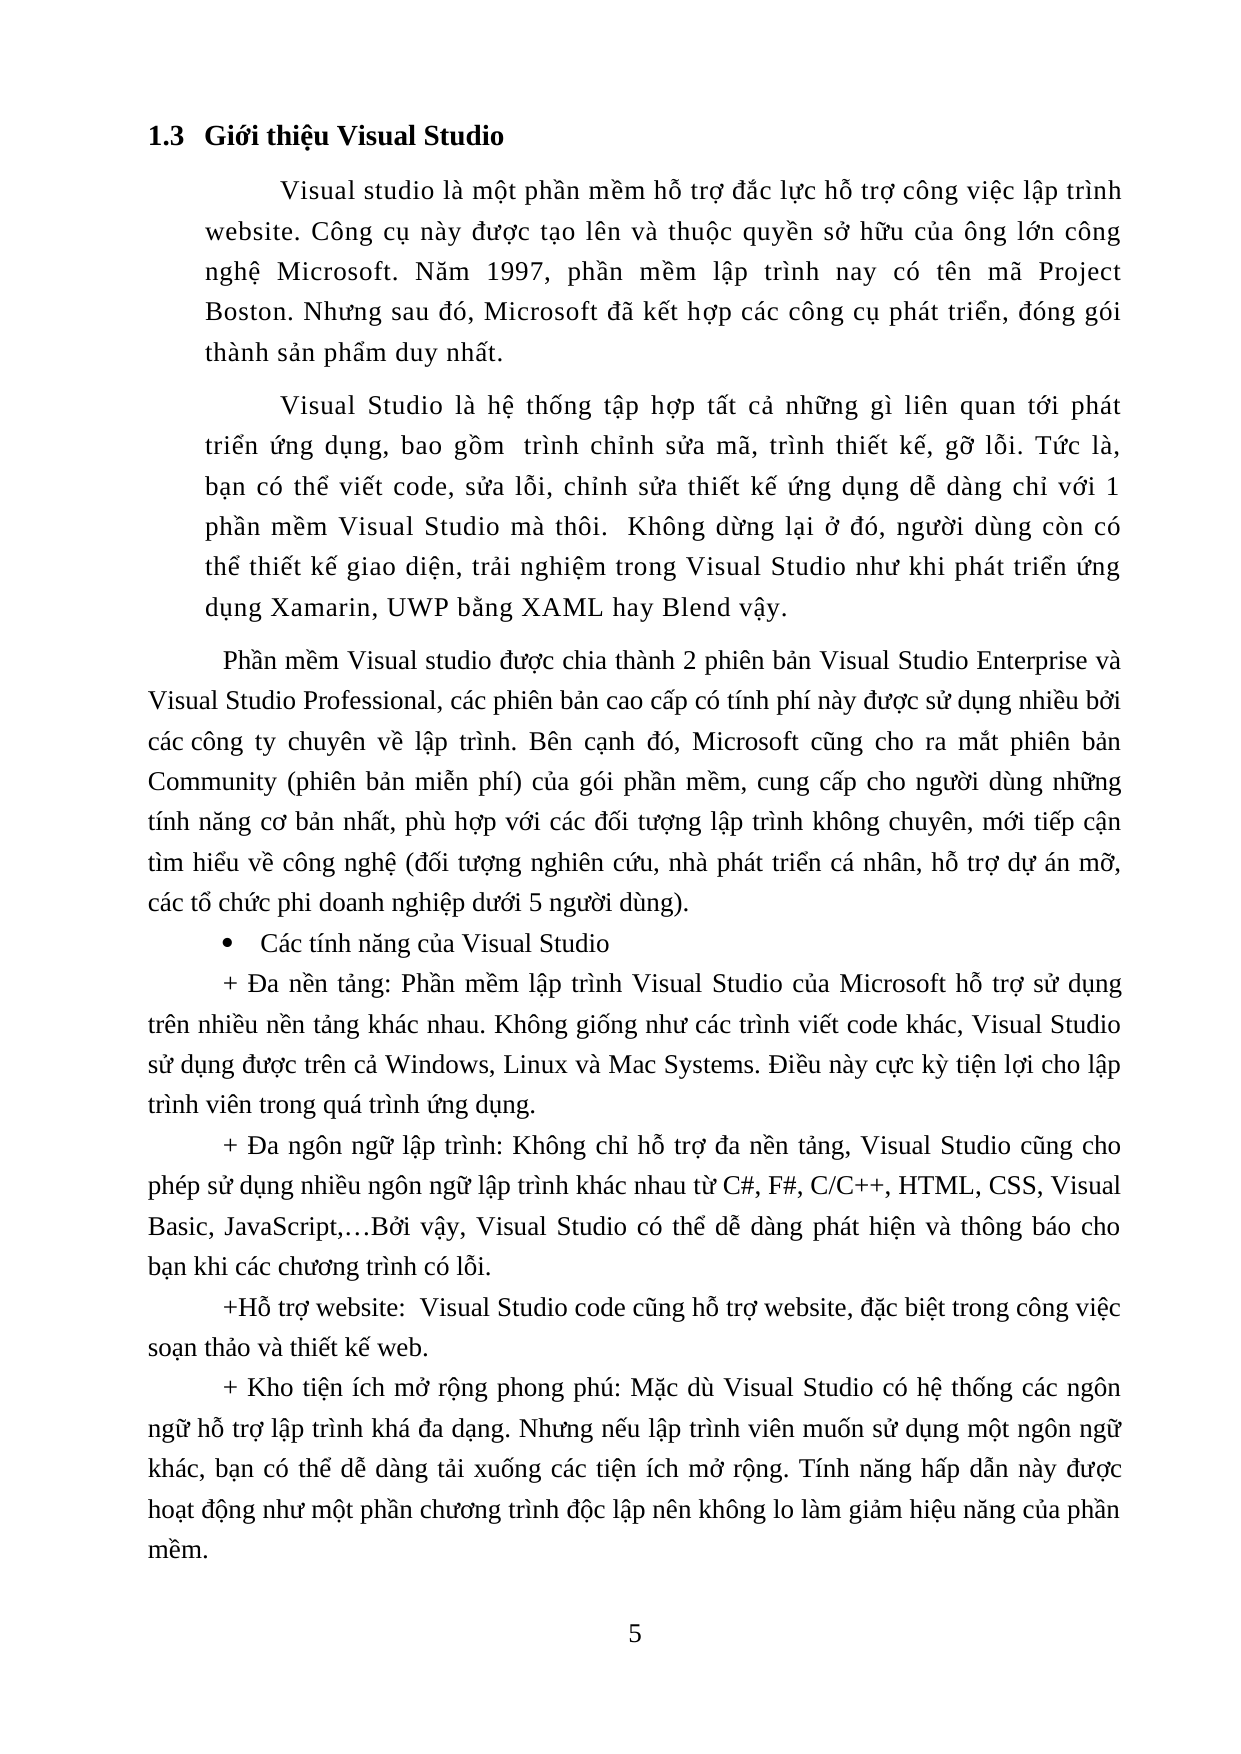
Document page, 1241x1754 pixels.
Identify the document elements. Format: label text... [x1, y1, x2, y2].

text Visual Studio là hệ thống tập hợp tất cả những gì liên quan tới phát triển ứng dụng, bao gồm trình chỉnh sửa mã, trình thiết kế, gỡ lỗi. Tức là, bạn có thể viết code, sửa lỗi, chỉnh sửa thiết kế ứng dụng dễ dàng chỉ với 1 phần mềm Visual Studio mà thôi. Không dừng lại ở đó, người dùng còn có thể thiết kế giao diện, trải nghiệm trong Visual Studio như khi phát triển ứng dụng Xamarin, UWP bằng XAML hay Blend vậy. [205, 389, 1122, 622]
list +Hỗ trợ website: Visual Studio code cũng hỗ trợ website, đặc biệt trong công việc soạn thảo và thiết kế web. [148, 1291, 1122, 1362]
list + Đa ngôn ngữ lập trình: Không chỉ hỗ trợ đa nền tảng, Visual Studio cũng cho phép sử dụng nhiều ngôn ngữ lập trình khác nhau từ C#, F#, C/C++, HTML, CSS, Visual Basic, JavaScript,…Bởi vậy, Visual Studio có thể dễ dàng phát hiện và thông báo cho bạn khi các chương trình có lỗi. [148, 1129, 1122, 1281]
text Visual studio là một phần mềm hỗ trợ đắc lực hỗ trợ công việc lập trình website. Công cụ này được tạo lên và thuộc quyền sở hữu của ông lớn công nghệ Microsoft. Năm 1997, phần mềm lập trình nay có tên mã Project Boston. Nhưng sau đó, Microsoft đã kết hợp các công cụ phát triển, đóng gói thành sản phẩm duy nhất. [205, 174, 1122, 367]
list + Đa nền tảng: Phần mềm lập trình Visual Studio của Microsoft hỗ trợ sử dụng trên nhiều nền tảng khác nhau. Không giống như các trình viết code khác, Visual Studio sử dụng được trên cả Windows, Linux và Mac Systems. Điều này cực kỳ tiện lợi cho lập trình viên trong quá trình ứng dụng. [148, 967, 1122, 1120]
list + Kho tiện ích mở rộng phong phú: Mặc dù Visual Studio có hệ thống các ngôn ngữ hỗ trợ lập trình khá đa dạng. Nhưng nếu lập trình viên muốn sử dụng một ngôn ngữ khác, bạn có thể dễ dàng tải xuống các tiện ích mở rộng. Tính năng hấp dẫn này được hoạt động như một phần chương trình độc lập nên không lo làm giảm hiệu năng của phần mềm. [148, 1371, 1122, 1564]
list Phần mềm Visual studio được chia thành 2 phiên bản Visual Studio Enterprise và Visual Studio Professional, các phiên bản cao cấp có tính phí này được sử dụng nhiều bởi các công ty chuyên về lập trình. Bên cạnh đó, Microsoft cũng cho ra mắt phiên bản Community (phiên bản miễn phí) của gói phần mềm, cung cấp cho người dùng những tính năng cơ bản nhất, phù hợp với các đối tượng lập trình không chuyên, mới tiếp cận tìm hiểu về công nghệ (đối tượng nghiên cứu, nhà phát triển cá nhân, hỗ trợ dự án mỡ, các tổ chức phi doanh nghiệp dưới 5 người dùng). [148, 644, 1122, 917]
list Giới thiệu Visual Studio [148, 118, 1122, 152]
list Các tính năng của Visual Studio [148, 927, 1122, 958]
